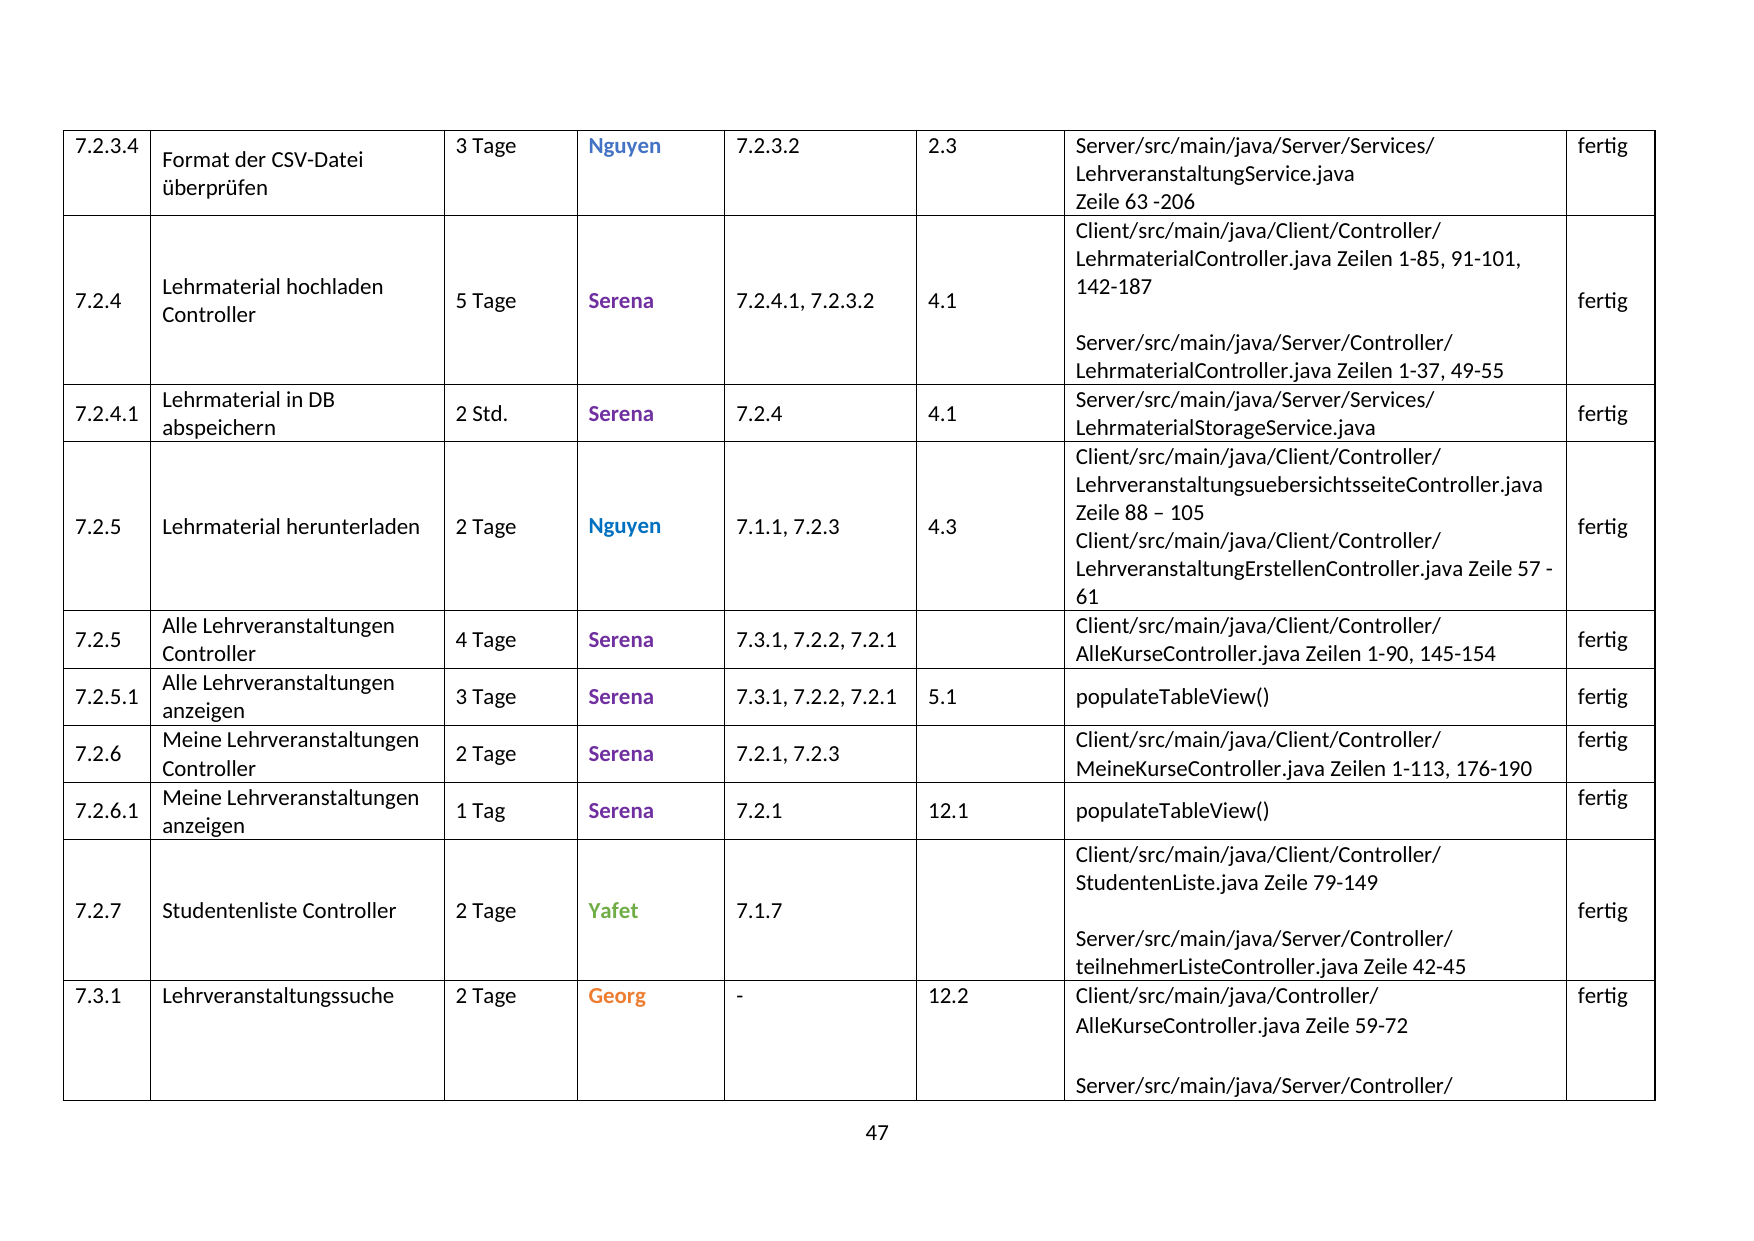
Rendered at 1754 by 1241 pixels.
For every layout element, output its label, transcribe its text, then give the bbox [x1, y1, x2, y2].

table_cell Client/src/main/java/Client/Controller/StudentenListe.java Zeile 79-149 Server/src/main/java/Server/Controller/teilnehmerListeController.java Zeile 42-45 [1065, 840, 1566, 980]
table_cell Client/src/main/java/Client/Controller/MeineKurseController.java Zeilen 1-113, 176-190 [1065, 726, 1566, 782]
table_cell fertig [1567, 216, 1654, 384]
table_cell 7.2.7 [64, 840, 150, 980]
table_cell 4.1 [917, 216, 1064, 384]
table_cell Nguyen [578, 131, 724, 215]
table_cell 7.2.4 [64, 216, 150, 384]
table_cell - [725, 981, 916, 1099]
table_cell [917, 840, 1064, 980]
table_cell fertig [1567, 669, 1654, 724]
table_cell fertig [1567, 981, 1654, 1099]
table_cell 12.1 [917, 783, 1064, 839]
table_cell 5 Tage [445, 216, 577, 384]
table_cell 12.2 [917, 981, 1064, 1099]
table_cell Serena [578, 611, 724, 667]
table_cell 7.2.3.4 [64, 131, 150, 215]
table_cell 7.2.6.1 [64, 783, 150, 839]
table_cell fertig [1567, 840, 1654, 980]
table_cell 2 Tage [445, 442, 577, 610]
table_cell 7.2.1 [725, 783, 916, 839]
table_cell 2 Std. [445, 385, 577, 441]
table_cell fertig [1567, 783, 1654, 839]
table_cell 7.3.1, 7.2.2, 7.2.1 [725, 669, 916, 724]
table_cell 7.3.1 [64, 981, 150, 1099]
table_cell 7.2.1, 7.2.3 [725, 726, 916, 782]
table_cell 7.2.4.1 [64, 385, 150, 441]
table_cell 4.3 [917, 442, 1064, 610]
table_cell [1065, 981, 1566, 1099]
table_cell [917, 611, 1064, 667]
table_cell populateTableView() [1065, 669, 1566, 724]
table_cell Lehrmaterial in DB abspeichern [151, 385, 444, 441]
table_cell Studentenliste Controller [151, 840, 444, 980]
table_cell fertig [1567, 131, 1654, 215]
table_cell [151, 981, 444, 1099]
table_cell 2 Tage [445, 981, 577, 1099]
table_cell Server/src/main/java/Server/Services/LehrmaterialStorageService.java [1065, 385, 1566, 441]
table_cell Alle Lehrveranstaltungen Controller [151, 611, 444, 667]
table_cell 5.1 [917, 669, 1064, 724]
table_cell Server/src/main/java/Server/Services/LehrveranstaltungService.java Zeile 63 -206 [1065, 131, 1566, 215]
table_cell 2 Tage [445, 726, 577, 782]
table_cell 7.1.1, 7.2.3 [725, 442, 916, 610]
table_cell Yafet [578, 840, 724, 980]
table_cell 7.2.5.1 [64, 669, 150, 724]
table_cell 7.2.5 [64, 442, 150, 610]
table_cell 2.3 [917, 131, 1064, 215]
table_cell Serena [578, 385, 724, 441]
table_cell Format der CSV-Datei überprüfen [151, 131, 444, 215]
table_cell Nguyen [578, 442, 724, 610]
table_cell Lehrmaterial hochladen Controller [151, 216, 444, 384]
table_cell 7.1.7 [725, 840, 916, 980]
table_cell Client/src/main/java/Client/Controller/AlleKurseController.java Zeilen 1-90, 145-154 [1065, 611, 1566, 667]
table_cell 3 Tage [445, 131, 577, 215]
table_cell 7.3.1, 7.2.2, 7.2.1 [725, 611, 916, 667]
table_cell Georg [578, 981, 724, 1099]
table_cell Client/src/main/java/Client/Controller/LehrmaterialController.java Zeilen 1-85, 91-101, 142-187 Server/src/main/java/Server/Controller/LehrmaterialController.java Zeilen 1-37, 49-55 [1065, 216, 1566, 384]
table_cell Meine Lehrveranstaltungen Controller [151, 726, 444, 782]
table_cell 7.2.4.1, 7.2.3.2 [725, 216, 916, 384]
table_cell 2 Tage [445, 840, 577, 980]
table_cell Meine Lehrveranstaltungen anzeigen [151, 783, 444, 839]
table_cell Serena [578, 669, 724, 724]
table_cell 7.2.5 [64, 611, 150, 667]
table_cell Lehrmaterial herunterladen [151, 442, 444, 610]
table_cell 7.2.3.2 [725, 131, 916, 215]
table_cell Alle Lehrveranstaltungen anzeigen [151, 669, 444, 724]
table_cell 4.1 [917, 385, 1064, 441]
table_cell 4 Tage [445, 611, 577, 667]
table_cell Serena [578, 783, 724, 839]
table_cell 7.2.6 [64, 726, 150, 782]
table_cell 7.2.4 [725, 385, 916, 441]
table_cell 1 Tag [445, 783, 577, 839]
table_cell Client/src/main/java/Client/Controller/LehrveranstaltungsuebersichtsseiteController.java Zeile 88 – 105 Client/src/main/java/Client/Controller/LehrveranstaltungErstellenController.java Zeile 57 - 61 [1065, 442, 1566, 610]
table_cell fertig [1567, 442, 1654, 610]
table_cell 3 Tage [445, 669, 577, 724]
table_cell fertig [1567, 726, 1654, 782]
table_cell [917, 726, 1064, 782]
table_cell populateTableView() [1065, 783, 1566, 839]
table_cell Serena [578, 216, 724, 384]
table_cell fertig [1567, 385, 1654, 441]
table_cell Serena [578, 726, 724, 782]
table_cell fertig [1567, 611, 1654, 667]
